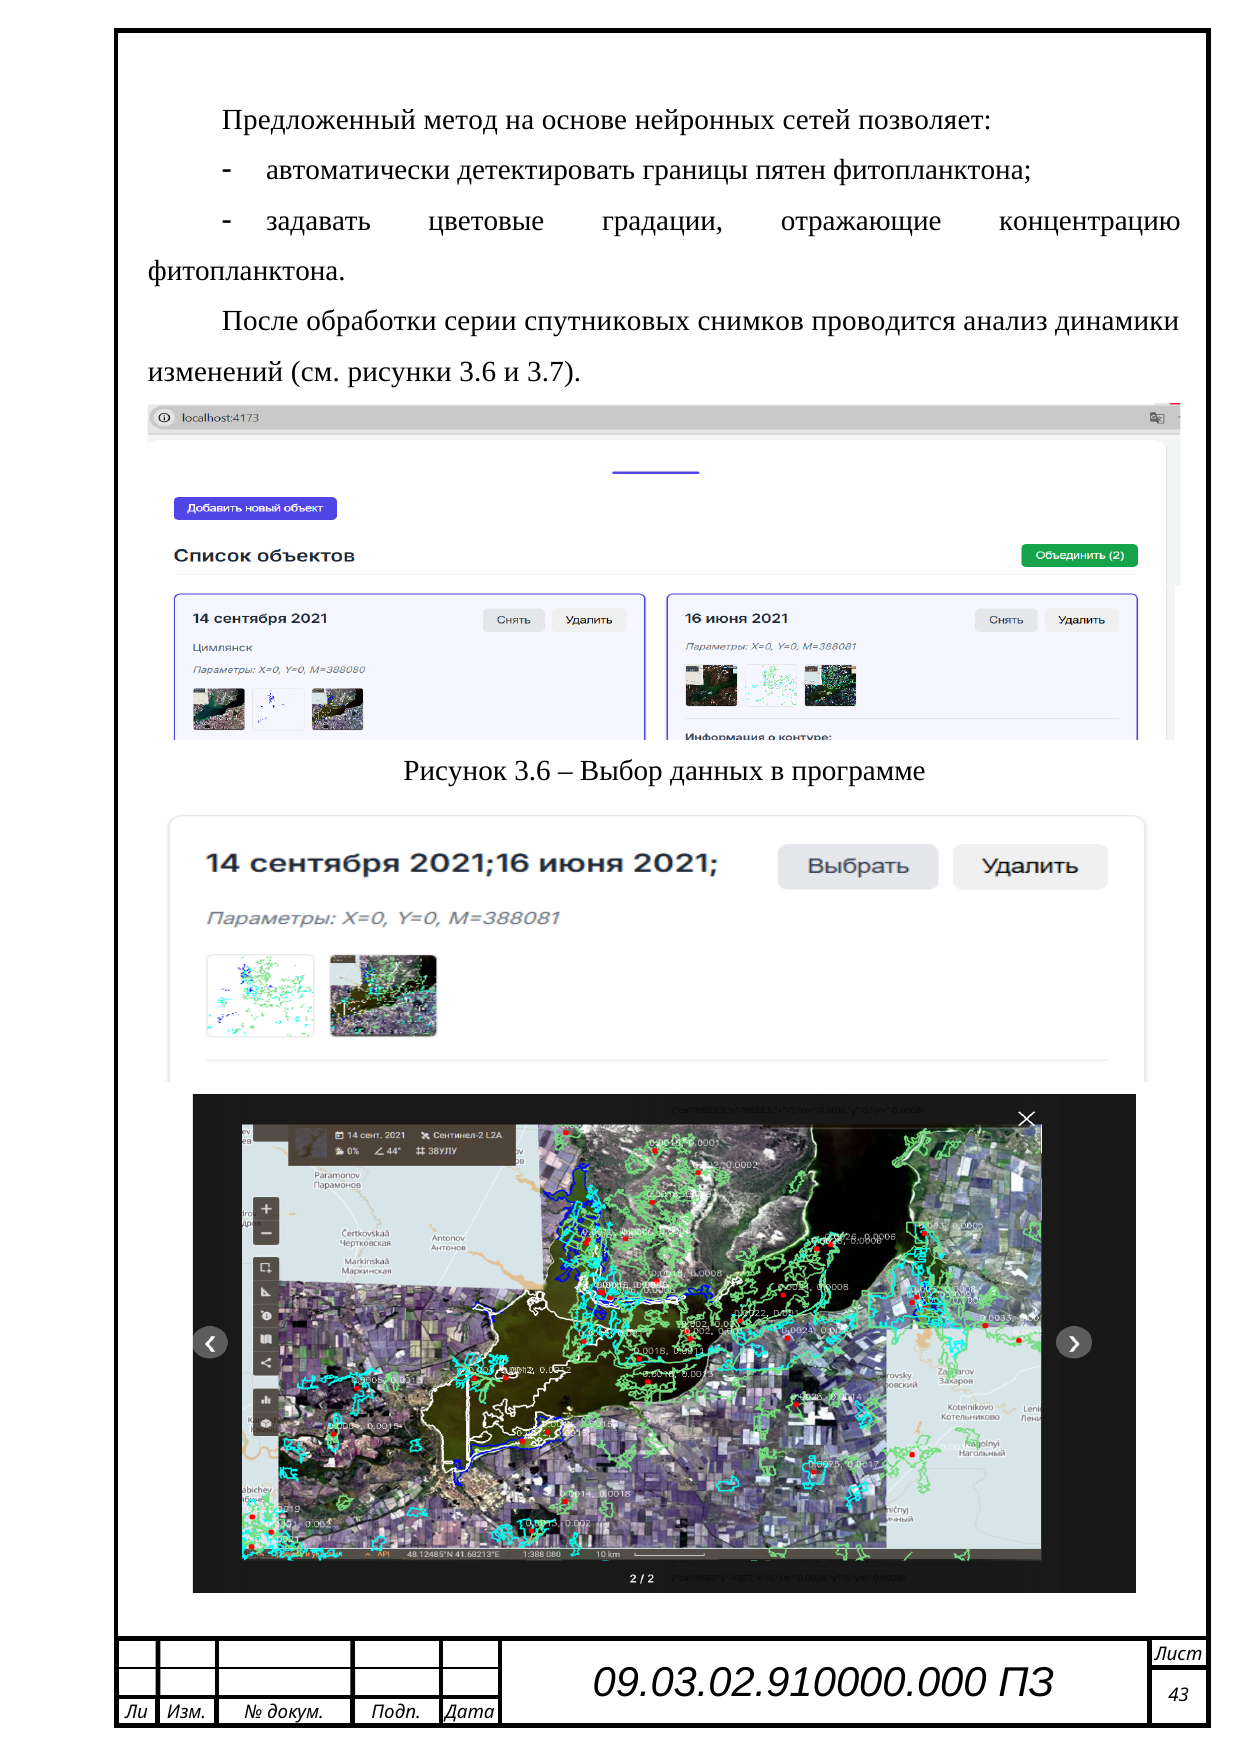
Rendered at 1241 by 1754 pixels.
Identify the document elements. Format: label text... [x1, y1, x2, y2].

picture [192, 1094, 1136, 1593]
text После обработки серии спутниковых снимков проводится анализ динамики изменений (см. рисунки 3.6 и 3.7). [148, 303, 1181, 387]
list автоматически детектировать границы пятен фитопланктона; [148, 152, 1181, 186]
picture [147, 403, 1181, 740]
picture [147, 803, 1182, 1082]
text Рисунок 3.6 – Выбор данных в программе [148, 753, 1181, 787]
text Предложенный метод на основе нейронных сетей позволяет: [148, 102, 1181, 135]
list задавать цветовые градации, отражающие концентрацию фитопланктона. [148, 203, 1181, 287]
